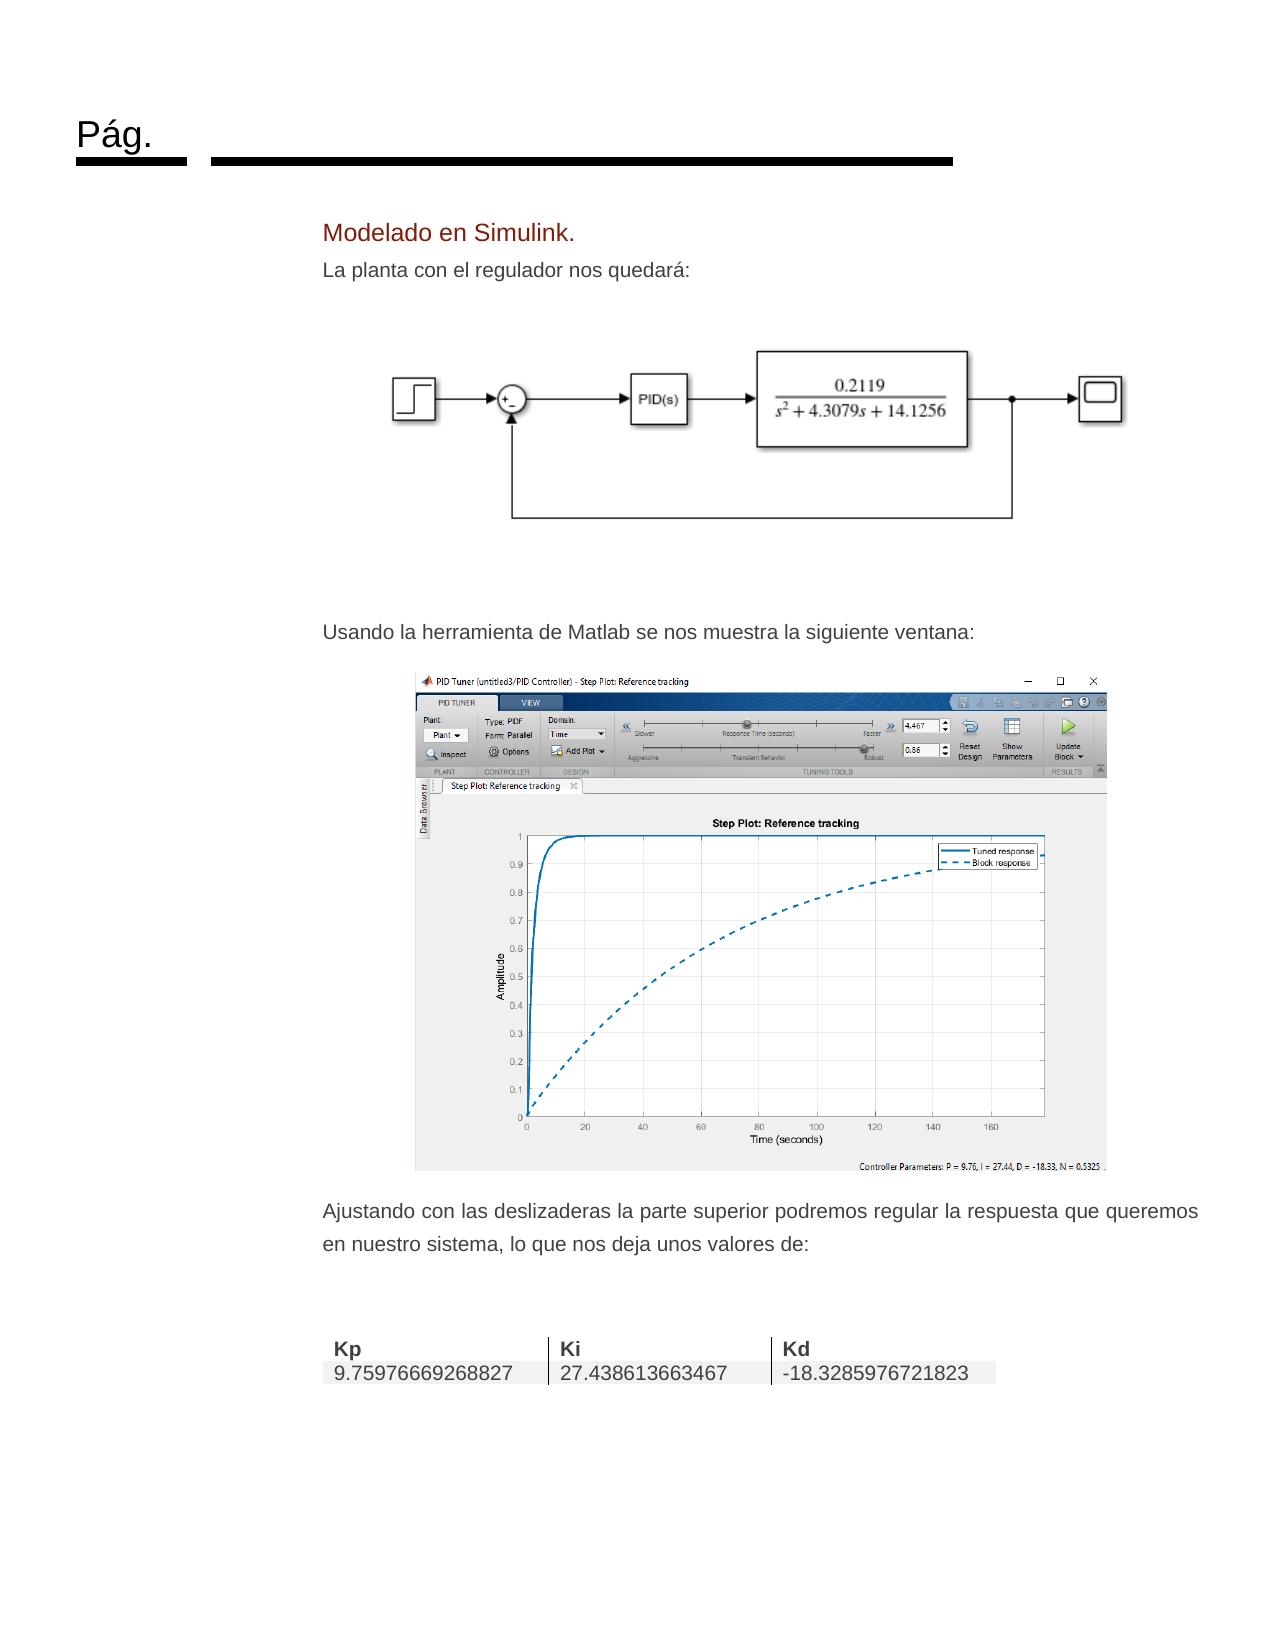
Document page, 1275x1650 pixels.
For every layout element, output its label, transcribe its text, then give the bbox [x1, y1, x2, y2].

table_header Ki [549, 1337, 771, 1361]
table_cell -18.3285976721823 [772, 1361, 996, 1384]
picture [377, 310, 1145, 592]
picture [415, 672, 1107, 1171]
table_header Kd [772, 1337, 996, 1361]
table_header Kp [323, 1337, 548, 1361]
text La planta con el regulador nos quedará: [322, 258, 1200, 282]
table_cell 27.438613663467 [549, 1361, 771, 1384]
subtitle Modelado en Simulink. [322, 218, 1200, 247]
table_cell 9.75976669268827 [323, 1361, 548, 1384]
text Ajustando con las deslizaderas la parte superior podremos regular la respuesta que queremos en nuestro sistema, lo que nos deja unos valores de: [322, 1198, 1200, 1256]
text Usando la herramienta de Matlab se nos muestra la siguiente ventana: [322, 620, 1200, 644]
